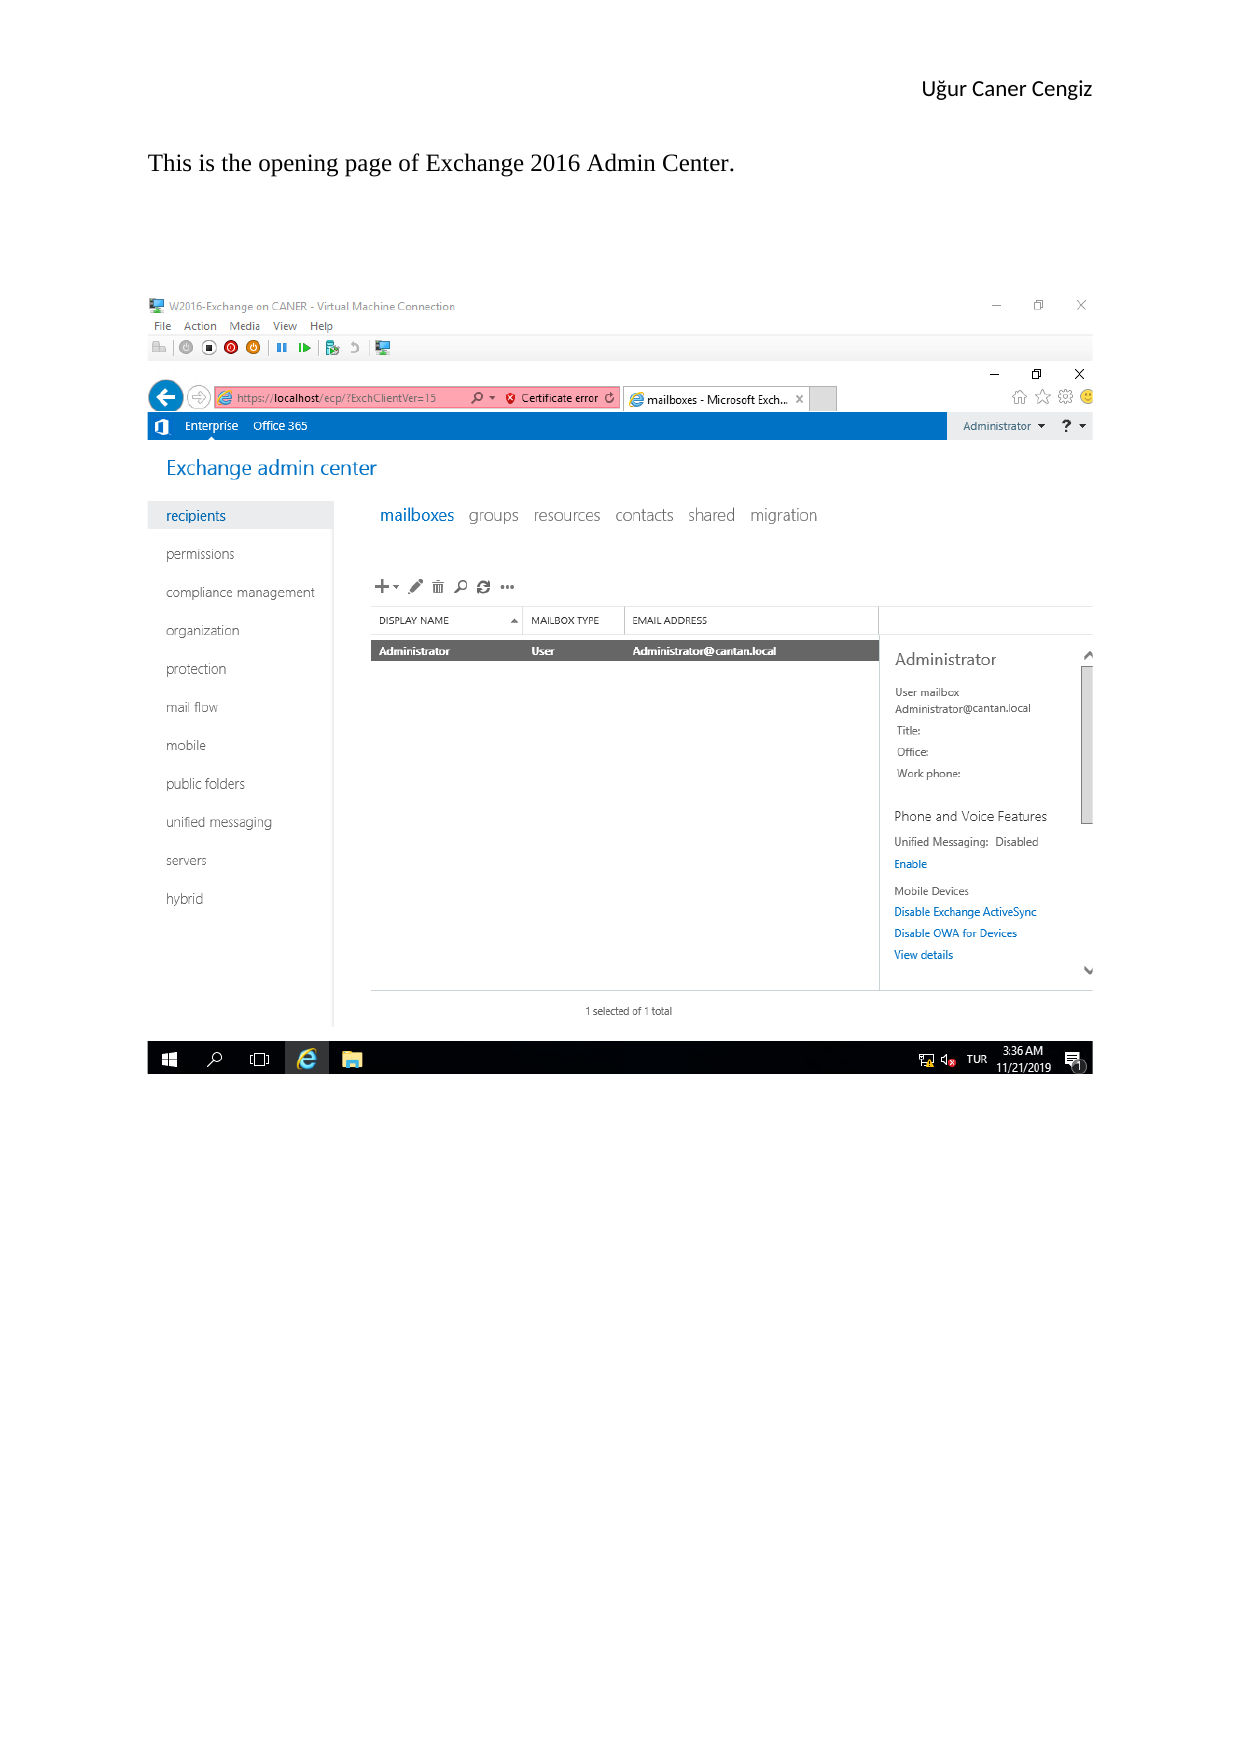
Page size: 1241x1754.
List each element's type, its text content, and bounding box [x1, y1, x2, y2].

text This is the opening page of Exchange 2016 Admin Center. [148, 148, 1093, 176]
picture [147, 296, 1093, 1074]
